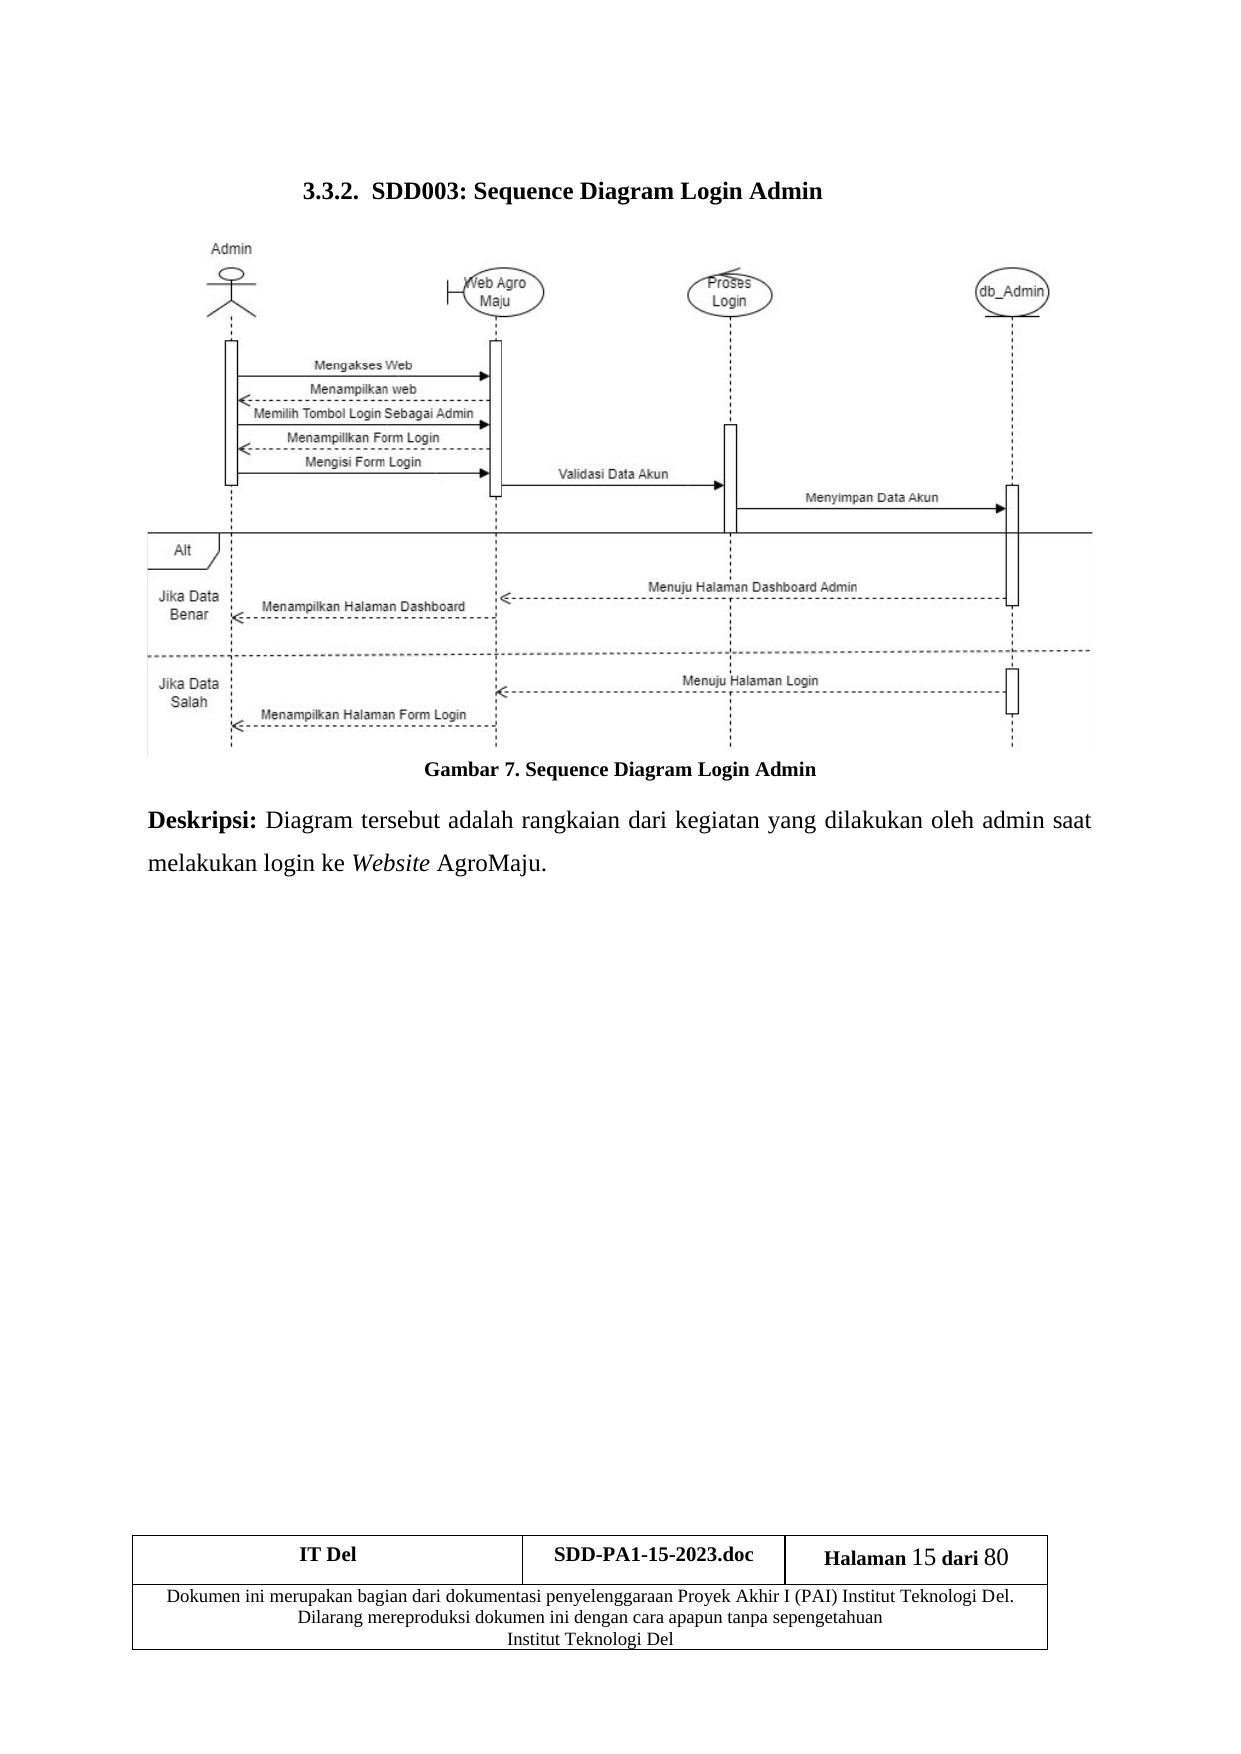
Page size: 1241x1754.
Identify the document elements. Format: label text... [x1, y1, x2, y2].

text 3.3.2. SDD003: Sequence Diagram Login Admin [221, 176, 1092, 205]
text Gambar 7. Sequence Diagram Login Admin [148, 757, 1092, 781]
text Deskripsi: Diagram tersebut adalah rangkaian dari kegiatan yang dilakukan oleh admin saat melakukan login ke Website AgroMaju. [148, 805, 1092, 877]
picture [147, 233, 1093, 757]
